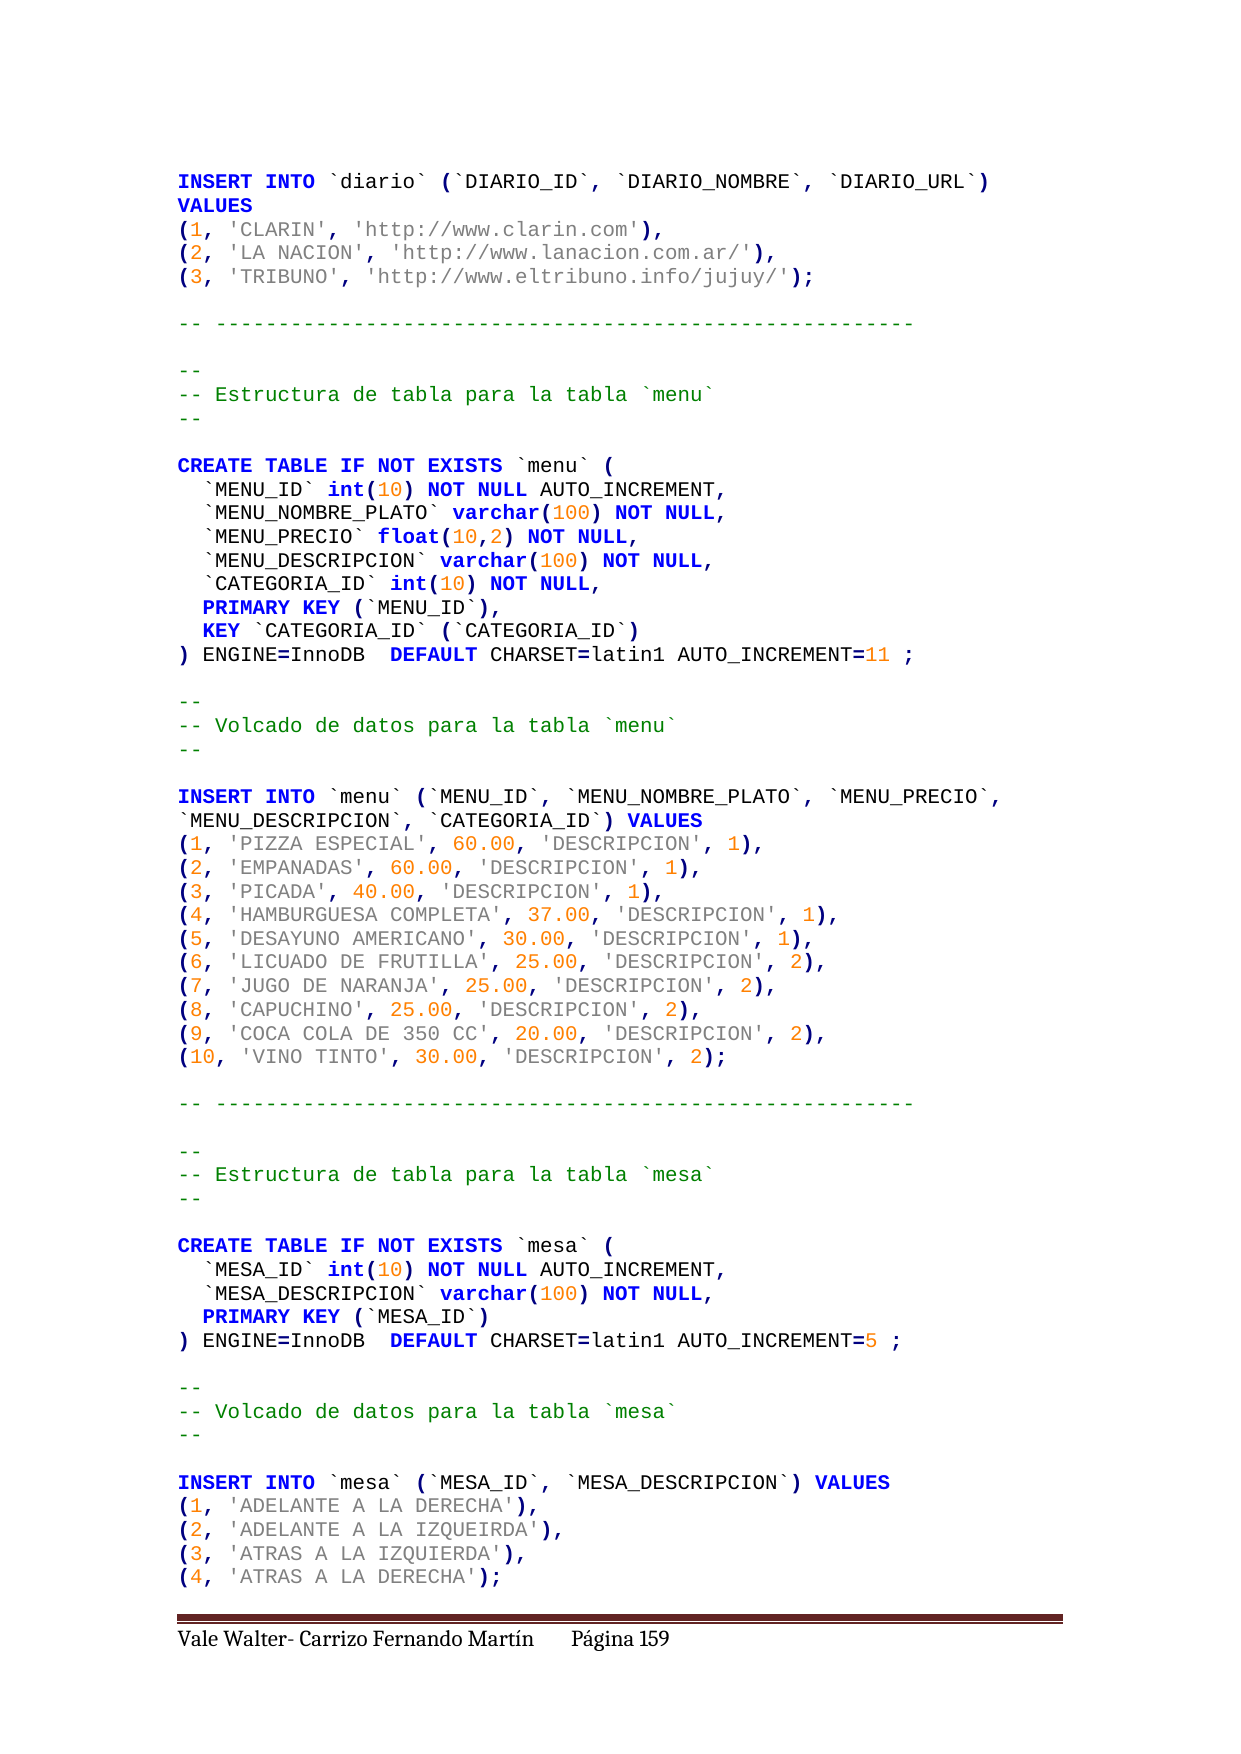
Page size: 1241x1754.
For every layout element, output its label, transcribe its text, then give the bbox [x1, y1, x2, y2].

text CREATE TABLE IF NOT EXISTS `menu` ( [177, 455, 1063, 479]
text (4, 'HAMBURGUESA COMPLETA', 37.00, 'DESCRIPCION', 1), [177, 904, 1063, 928]
text `MESA_DESCRIPCION` varchar(100) NOT NULL, [177, 1283, 1063, 1306]
text INSERT INTO `diario` (`DIARIO_ID`, `DIARIO_NOMBRE`, `DIARIO_URL`) VALUES [177, 171, 1063, 218]
text -- [177, 1377, 1063, 1401]
text `CATEGORIA_ID` int(10) NOT NULL, [177, 573, 1063, 597]
text (6, 'LICUADO DE FRUTILLA', 25.00, 'DESCRIPCION', 2), [177, 952, 1063, 975]
text KEY `CATEGORIA_ID` (`CATEGORIA_ID`) [177, 621, 1063, 644]
text (5, 'DESAYUNO AMERICANO', 30.00, 'DESCRIPCION', 1), [177, 928, 1063, 952]
text (2, 'LA NACION', 'http://www.lanacion.com.ar/'), [177, 242, 1063, 266]
text (1, 'PIZZA ESPECIAL', 60.00, 'DESCRIPCION', 1), [177, 833, 1063, 857]
text (3, 'ATRAS A LA IZQUIERDA'), [177, 1543, 1063, 1566]
text INSERT INTO `menu` (`MENU_ID`, `MENU_NOMBRE_PLATO`, `MENU_PRECIO`, `MENU_DESCRIPCION`, `CATEGORIA_ID`) VALUES [177, 786, 1063, 833]
text (7, 'JUGO DE NARANJA', 25.00, 'DESCRIPCION', 2), [177, 975, 1063, 999]
text -- -------------------------------------------------------- [177, 1093, 1063, 1117]
text -- [177, 1188, 1063, 1212]
text ) ENGINE=InnoDB DEFAULT CHARSET=latin1 AUTO_INCREMENT=5 ; [177, 1330, 1063, 1353]
text `MENU_DESCRIPCION` varchar(100) NOT NULL, [177, 549, 1063, 573]
text PRIMARY KEY (`MENU_ID`), [177, 597, 1063, 621]
text `MESA_ID` int(10) NOT NULL AUTO_INCREMENT, [177, 1259, 1063, 1283]
text -- [177, 360, 1063, 384]
text -- [177, 1141, 1063, 1164]
text `MENU_PRECIO` float(10,2) NOT NULL, [177, 526, 1063, 549]
text -- [177, 691, 1063, 715]
text -- [177, 1424, 1063, 1448]
text PRIMARY KEY (`MESA_ID`) [177, 1306, 1063, 1330]
text CREATE TABLE IF NOT EXISTS `mesa` ( [177, 1235, 1063, 1259]
text (2, 'EMPANADAS', 60.00, 'DESCRIPCION', 1), [177, 857, 1063, 881]
text -- Volcado de datos para la tabla `mesa` [177, 1401, 1063, 1424]
text `MENU_ID` int(10) NOT NULL AUTO_INCREMENT, [177, 479, 1063, 502]
text -- [177, 739, 1063, 762]
text -- Estructura de tabla para la tabla `menu` [177, 384, 1063, 408]
text (10, 'VINO TINTO', 30.00, 'DESCRIPCION', 2); [177, 1046, 1063, 1070]
text INSERT INTO `mesa` (`MESA_ID`, `MESA_DESCRIPCION`) VALUES [177, 1472, 1063, 1495]
text (4, 'ATRAS A LA DERECHA'); [177, 1566, 1063, 1590]
text (3, 'PICADA', 40.00, 'DESCRIPCION', 1), [177, 881, 1063, 904]
text (2, 'ADELANTE A LA IZQUEIRDA'), [177, 1519, 1063, 1543]
text `MENU_NOMBRE_PLATO` varchar(100) NOT NULL, [177, 502, 1063, 526]
text ) ENGINE=InnoDB DEFAULT CHARSET=latin1 AUTO_INCREMENT=11 ; [177, 644, 1063, 668]
text (3, 'TRIBUNO', 'http://www.eltribuno.info/jujuy/'); [177, 266, 1063, 289]
text -- Estructura de tabla para la tabla `mesa` [177, 1164, 1063, 1188]
text -- Volcado de datos para la tabla `menu` [177, 715, 1063, 739]
text (9, 'COCA COLA DE 350 CC', 20.00, 'DESCRIPCION', 2), [177, 1022, 1063, 1046]
text -- -------------------------------------------------------- [177, 313, 1063, 337]
text (8, 'CAPUCHINO', 25.00, 'DESCRIPCION', 2), [177, 999, 1063, 1022]
text (1, 'ADELANTE A LA DERECHA'), [177, 1495, 1063, 1519]
text (1, 'CLARIN', 'http://www.clarin.com'), [177, 218, 1063, 242]
text -- [177, 408, 1063, 431]
